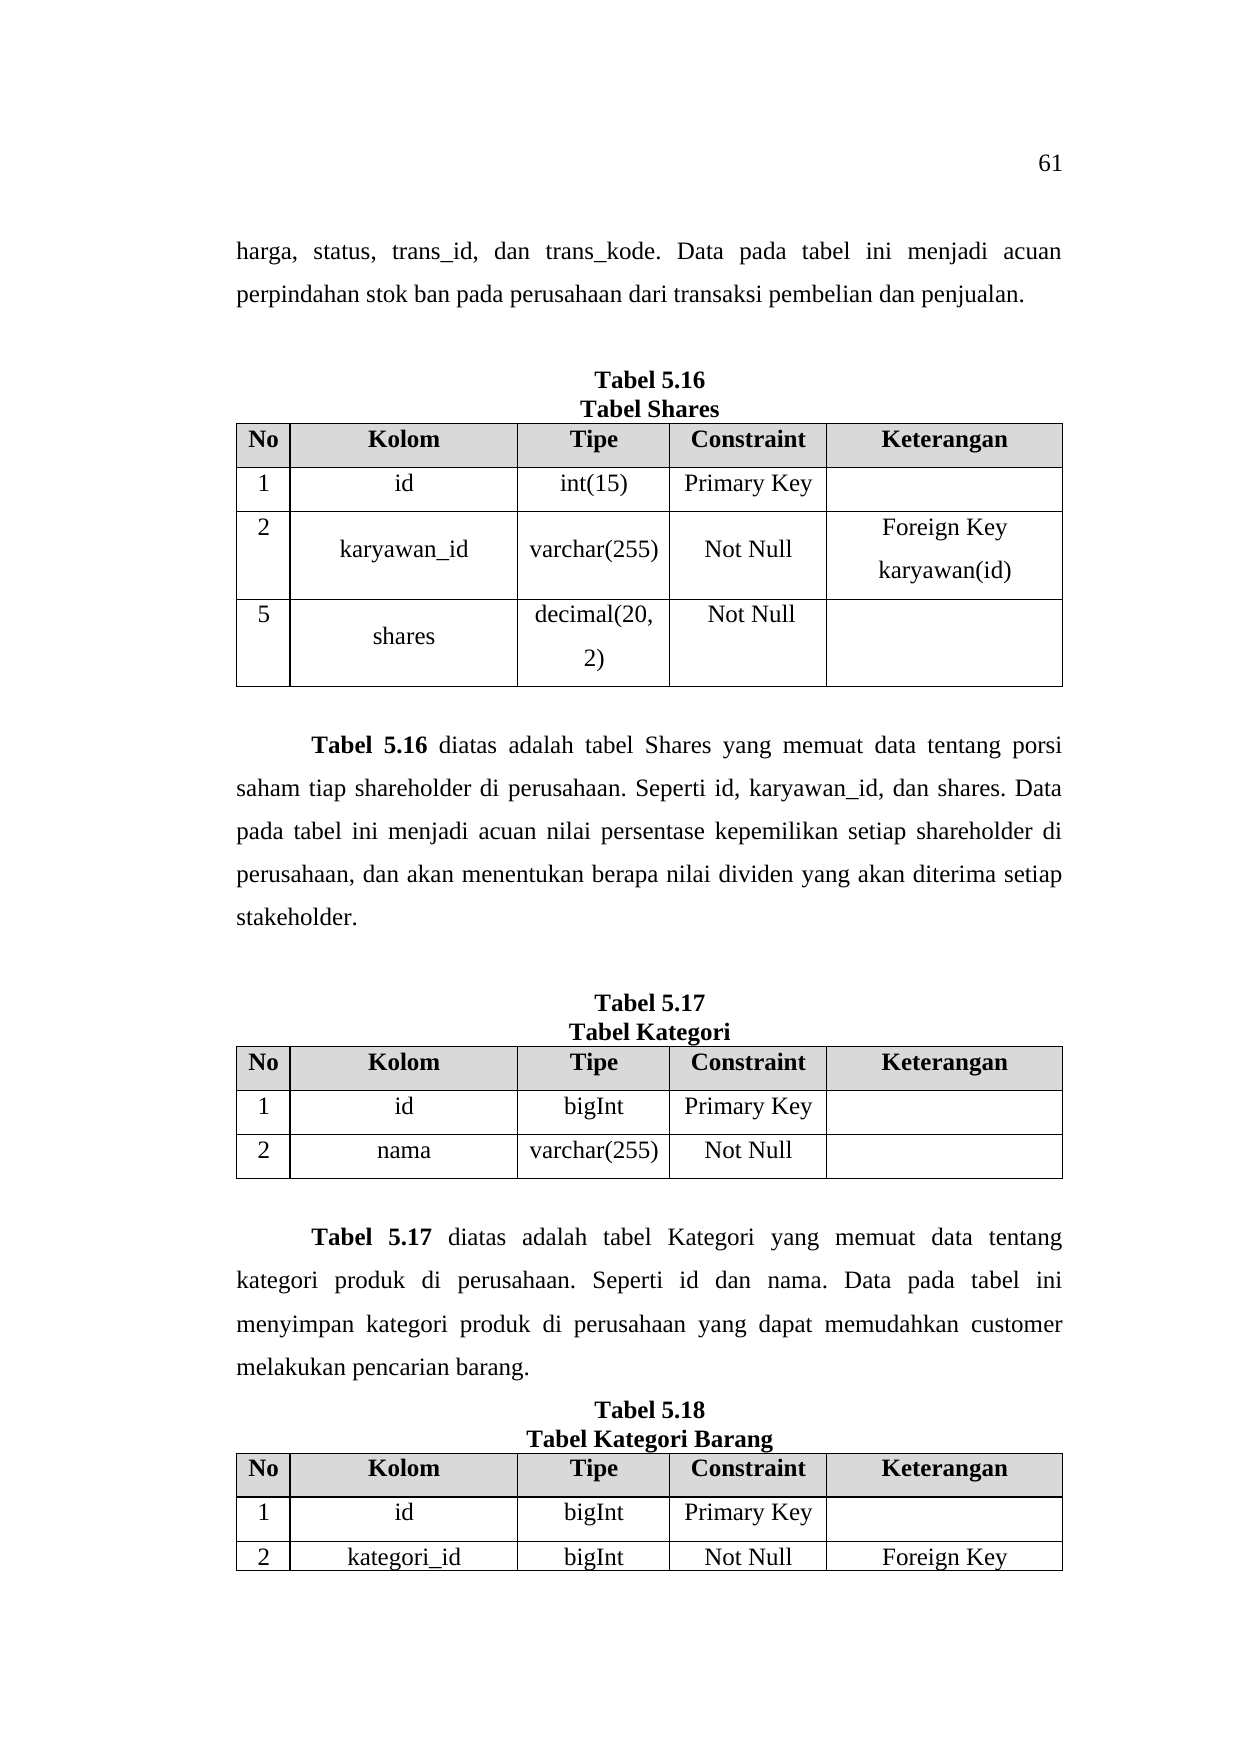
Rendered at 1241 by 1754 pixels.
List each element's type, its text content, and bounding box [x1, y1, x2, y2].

table_cell [827, 1091, 1062, 1134]
table_header Constraint [670, 1454, 826, 1496]
table_cell 2 [237, 1542, 289, 1570]
table_cell Not Null [670, 1135, 826, 1178]
table_cell id [291, 1498, 517, 1541]
table_cell 5 [237, 600, 289, 686]
table_cell 2 [237, 512, 289, 598]
table_header Kolom [291, 1454, 517, 1496]
table_cell id [291, 468, 517, 511]
text Tabel Kategori [236, 1017, 1063, 1046]
table_cell varchar(255) [518, 512, 669, 598]
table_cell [827, 1542, 1062, 1570]
table_cell [827, 1135, 1062, 1178]
table_header Kolom [291, 424, 517, 467]
table_cell Not Null [670, 600, 826, 686]
table_cell 1 [237, 1091, 289, 1134]
table_cell int(15) [518, 468, 669, 511]
table_header No [237, 424, 289, 467]
table_header No [237, 1047, 289, 1090]
table_header Tipe [518, 1047, 669, 1090]
table_cell Not Null [670, 512, 826, 598]
text Tabel Kategori Barang [236, 1424, 1063, 1452]
table_header Kolom [291, 1047, 517, 1090]
table_cell Primary Key [670, 468, 826, 511]
table_cell Not Null [670, 1542, 826, 1570]
table_cell id [291, 1091, 517, 1134]
text Tabel 5.16 [236, 366, 1063, 394]
table_header Constraint [670, 424, 826, 467]
table_cell nama [291, 1135, 517, 1178]
text Tabel 5.16 diatas adalah tabel Shares yang memuat data tentang porsi saham tiap shareholder di perusahaan. Seperti id, karyawan_id, dan shares. Data pada tabel ini menjadi acuan nilai persentase kepemilikan setiap shareholder di perusahaan, dan akan menentukan berapa nilai dividen yang akan diterima setiap stakeholder. [236, 730, 1063, 931]
text Tabel 5.17 [236, 988, 1063, 1017]
table_cell 1 [237, 468, 289, 511]
table_cell Primary Key [670, 1498, 826, 1541]
table_cell 1 [237, 1498, 289, 1541]
text Tabel 5.18 [236, 1395, 1063, 1424]
table_cell [827, 1498, 1062, 1541]
table_cell [827, 600, 1062, 686]
table_header No [237, 1454, 289, 1496]
table_cell bigInt [518, 1542, 669, 1570]
table_cell shares [291, 600, 517, 686]
table_header Constraint [670, 1047, 826, 1090]
table_cell decimal(20,2) [518, 600, 669, 686]
table_cell [827, 468, 1062, 511]
text Tabel 5.17 diatas adalah tabel Kategori yang memuat data tentang kategori produk di perusahaan. Seperti id dan nama. Data pada tabel ini menyimpan kategori produk di perusahaan yang dapat memudahkan customer melakukan pencarian barang. [236, 1222, 1063, 1381]
table_header Keterangan [827, 424, 1062, 467]
table_cell varchar(255) [518, 1135, 669, 1178]
table_cell bigInt [518, 1091, 669, 1134]
table_header Tipe [518, 424, 669, 467]
table_cell Foreign Key karyawan(id) [827, 512, 1062, 598]
table_cell bigInt [518, 1498, 669, 1541]
table_cell karyawan_id [291, 512, 517, 598]
table_header Tipe [518, 1454, 669, 1496]
table_cell 2 [237, 1135, 289, 1178]
table_header Keterangan [827, 1454, 1062, 1496]
table_cell Primary Key [670, 1091, 826, 1134]
table_header Keterangan [827, 1047, 1062, 1090]
table_cell kategori_id [291, 1542, 517, 1570]
text Tabel Shares [236, 394, 1063, 423]
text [236, 236, 1063, 308]
